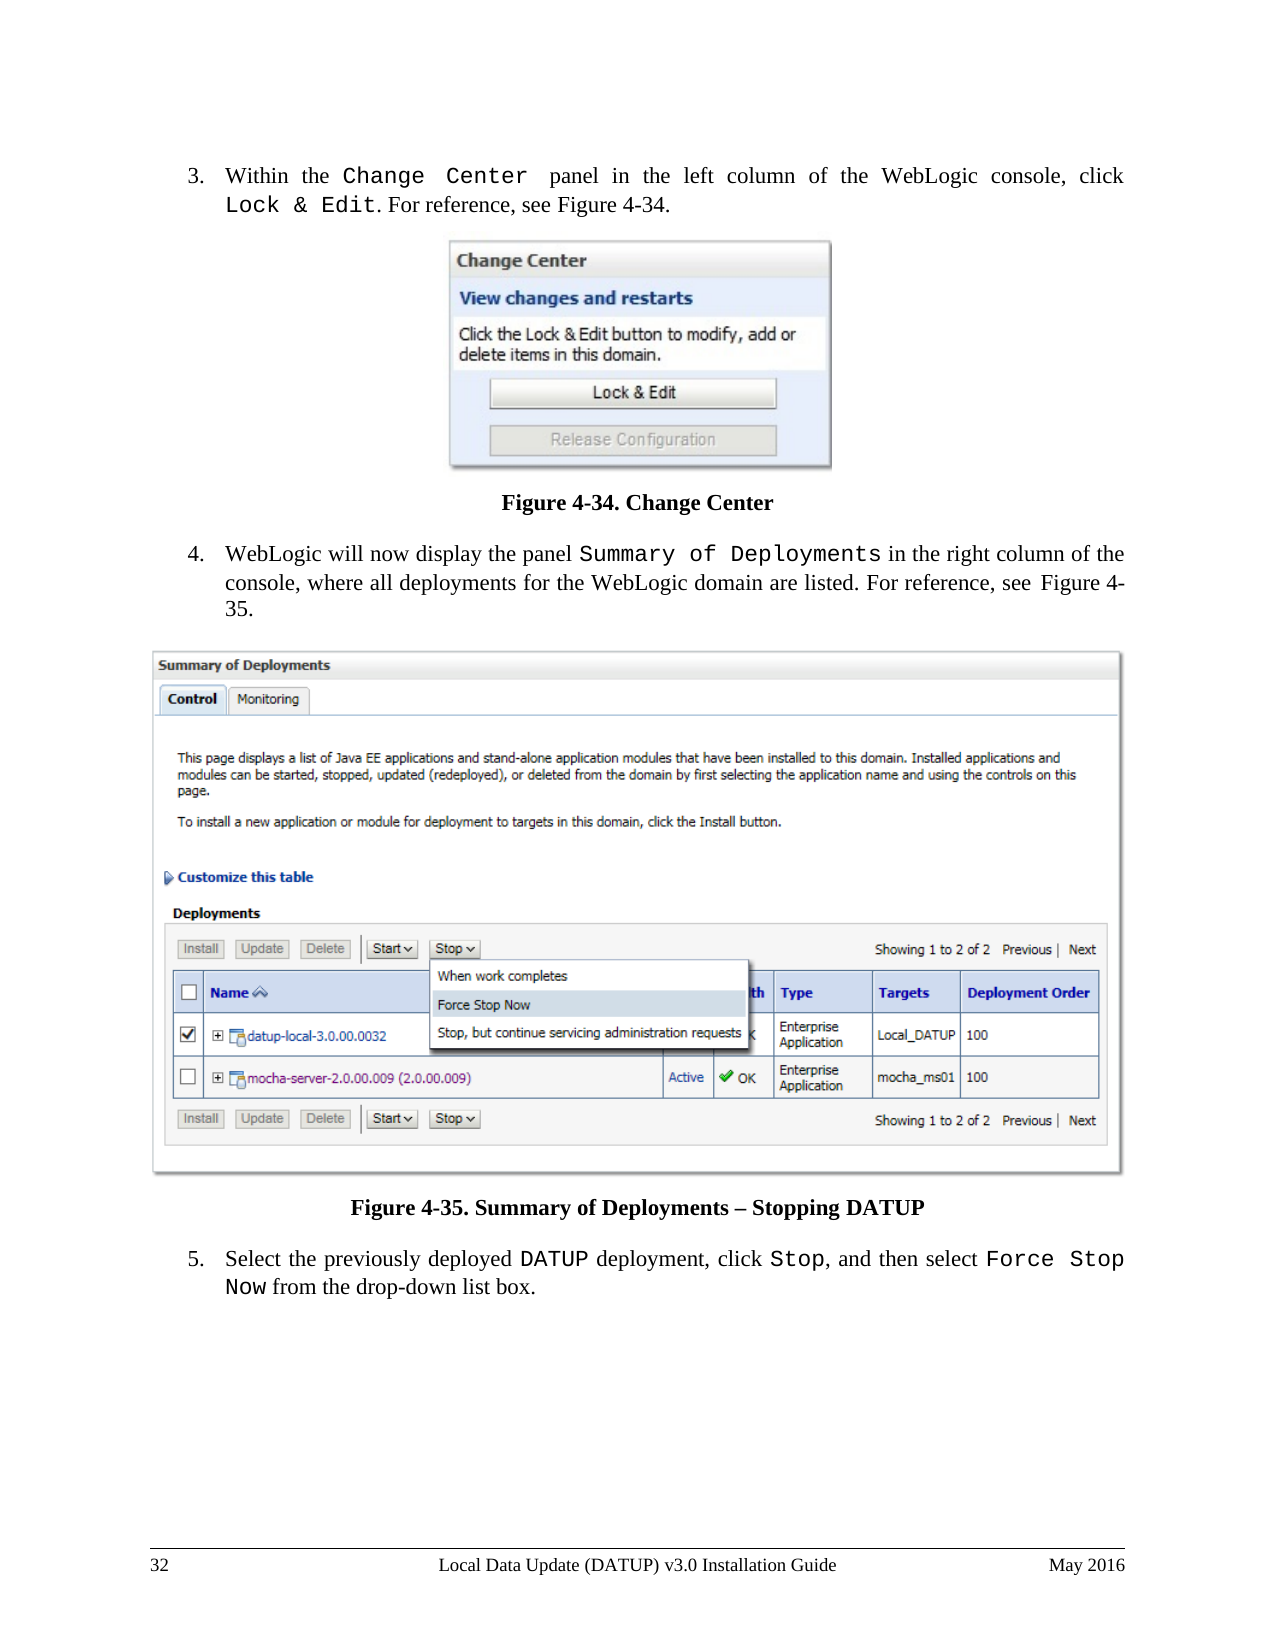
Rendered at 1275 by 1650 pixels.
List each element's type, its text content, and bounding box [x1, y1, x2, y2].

picture [443, 231, 832, 477]
picture [150, 646, 1125, 1182]
list Select the previously deployed DATUP deployment, click Stop, and then select Force Stop Now from the drop-down list box. [187, 1245, 1125, 1302]
